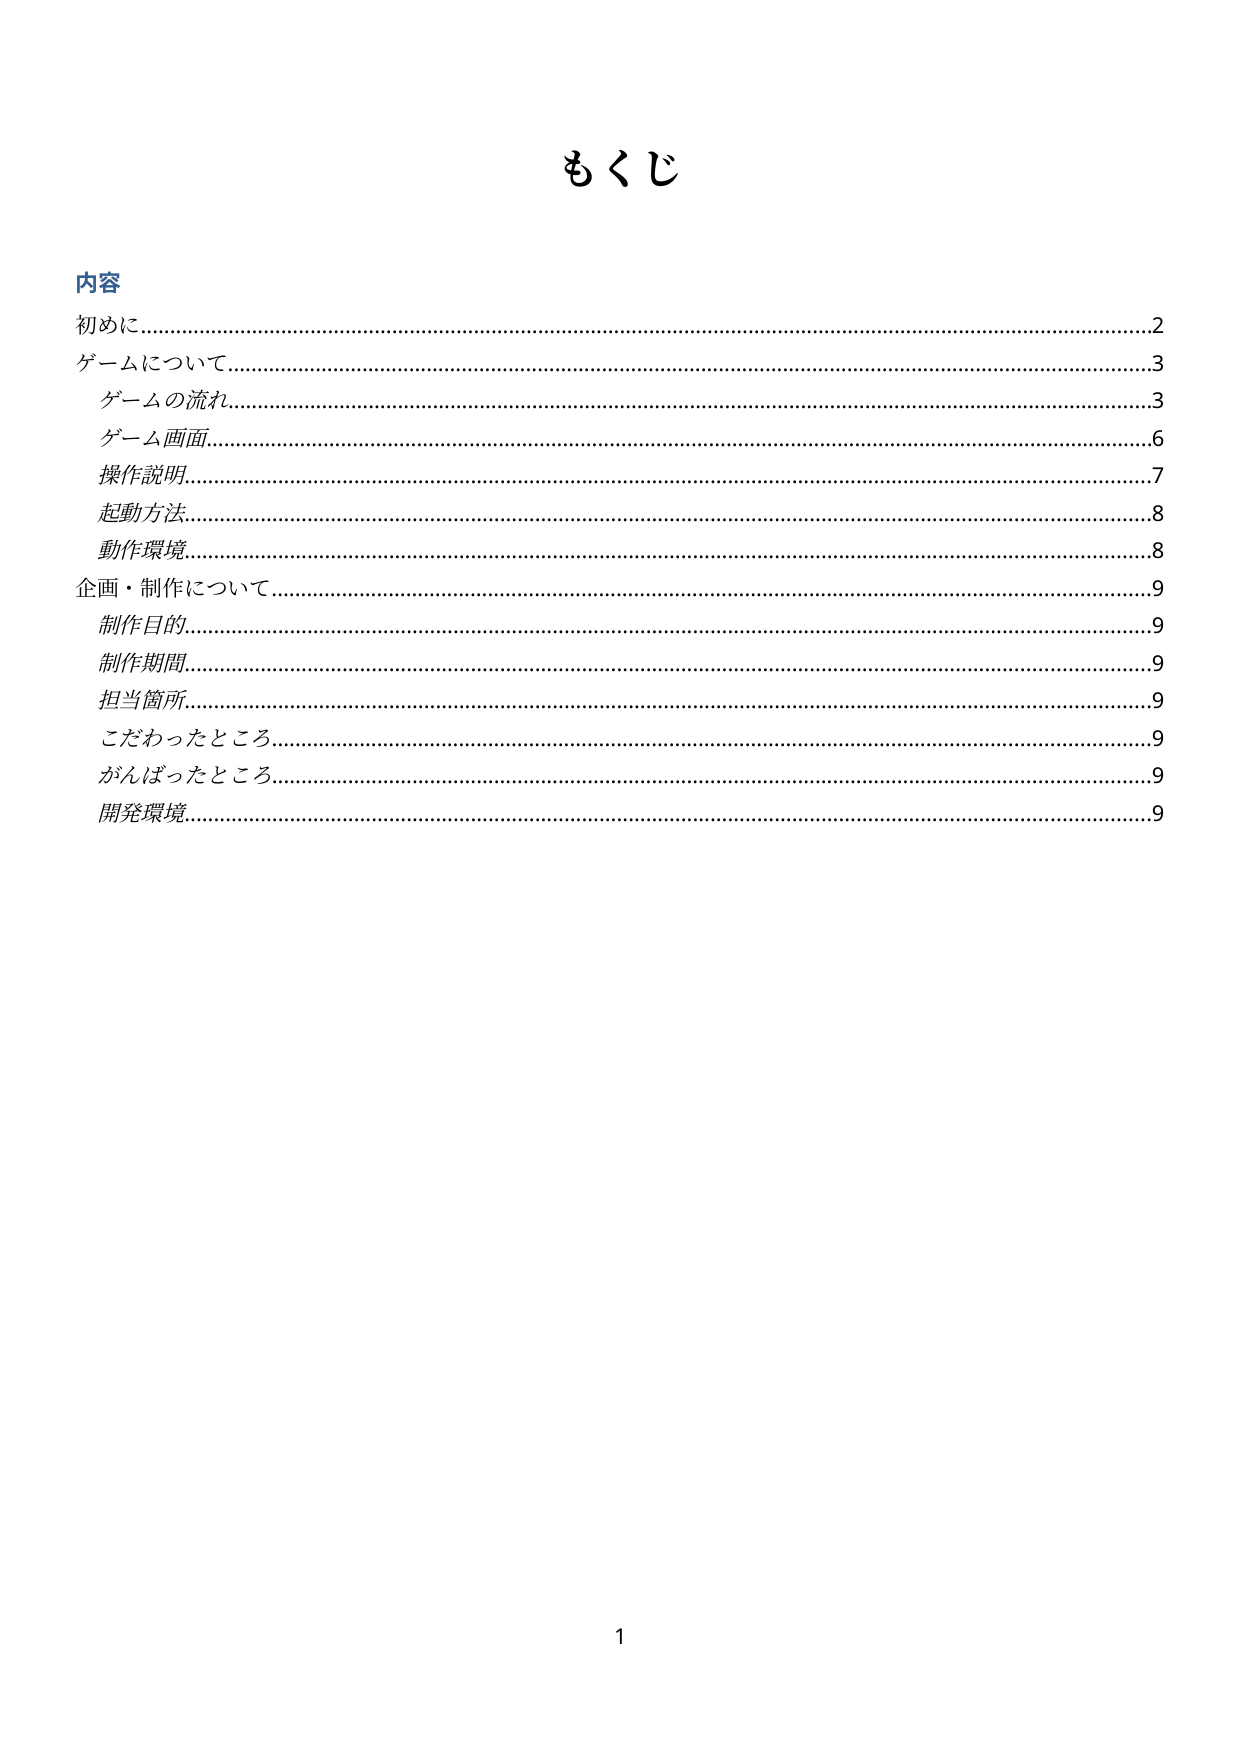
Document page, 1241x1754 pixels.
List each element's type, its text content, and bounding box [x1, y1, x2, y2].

subtitle もくじ [75, 129, 1165, 204]
